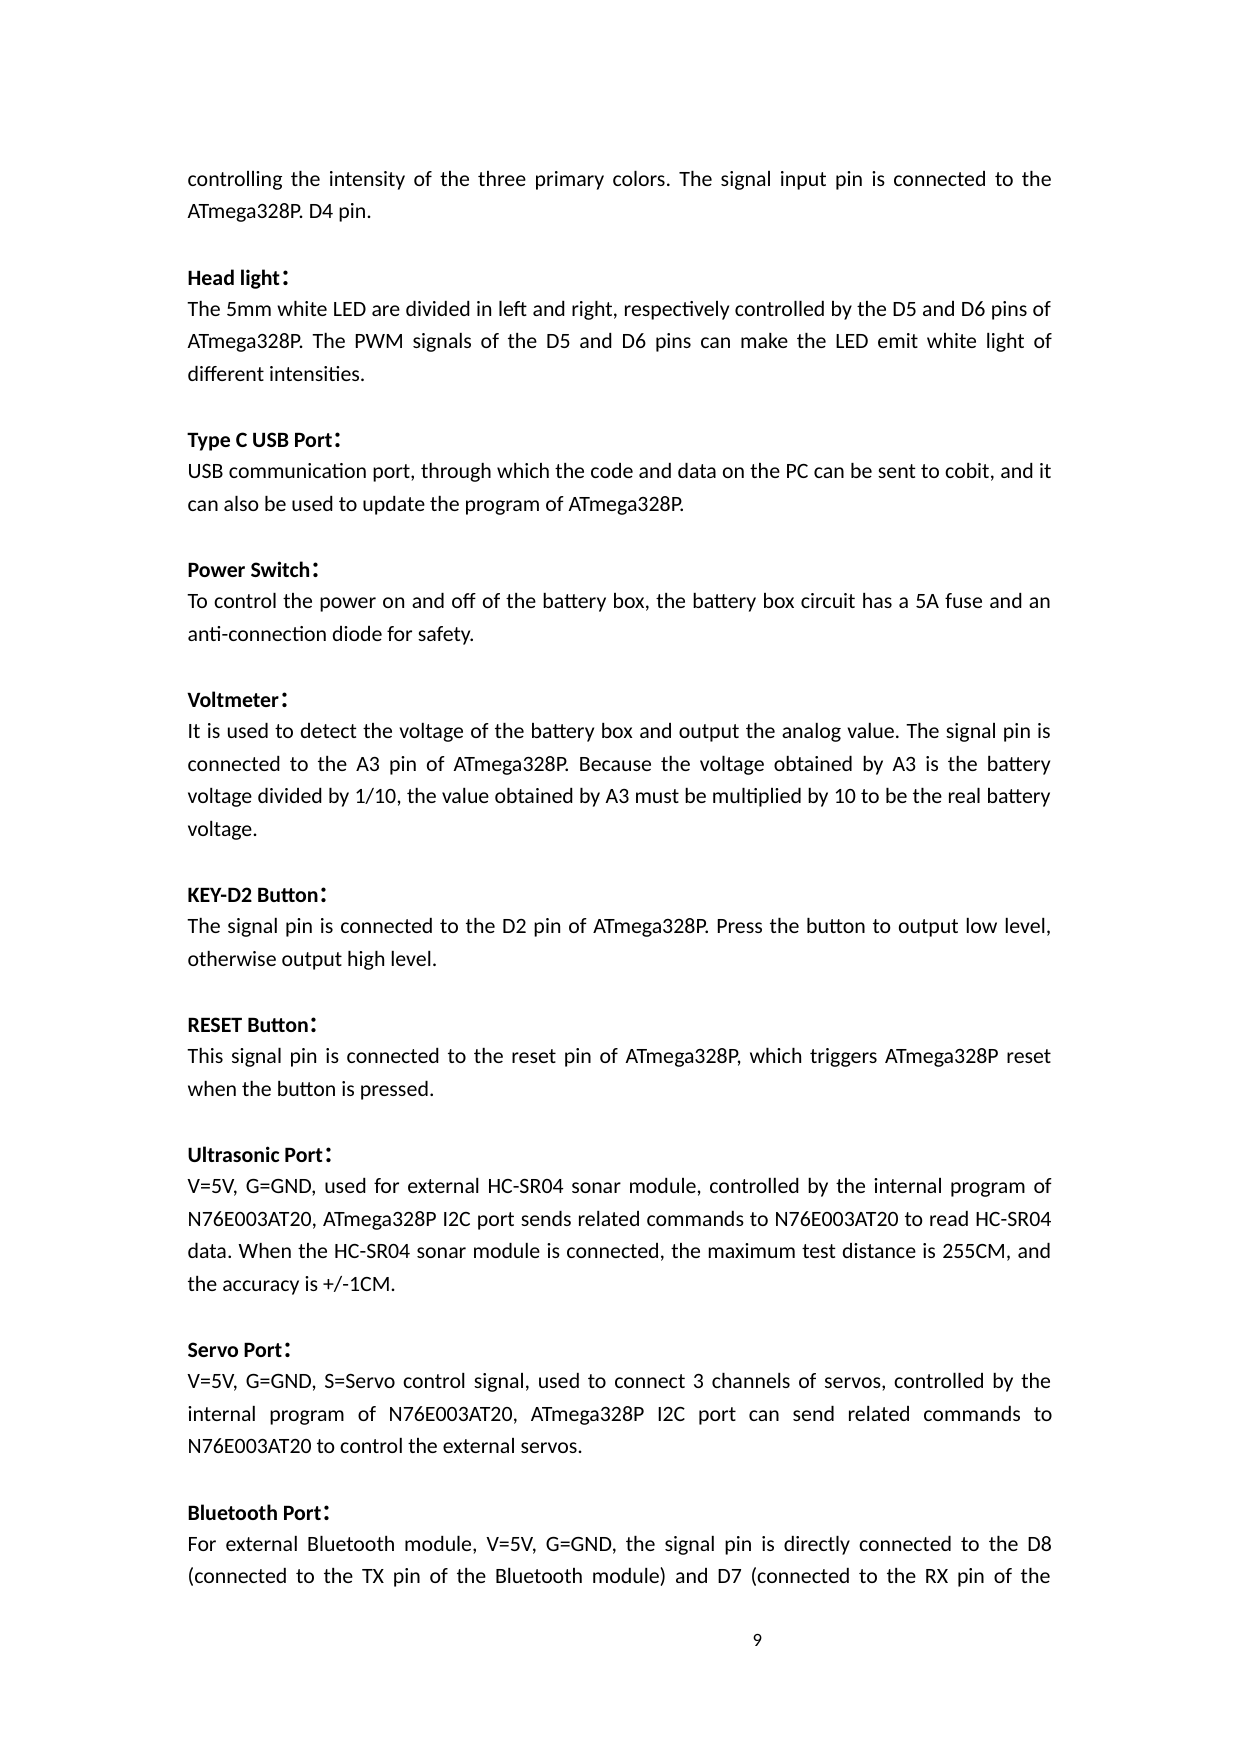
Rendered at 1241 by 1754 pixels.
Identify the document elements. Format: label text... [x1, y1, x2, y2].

text Power Switch： [187, 552, 1053, 584]
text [187, 162, 1053, 227]
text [187, 1527, 1053, 1592]
text V=5V, G=GND, used for external HC-SR04 sonar module, controlled by the internal program of N76E003AT20, ATmega328P I2C port sends related commands to N76E003AT20 to read HC-SR04 data. When the HC-SR04 sonar module is connected, the maximum test distance is 255CM, and the accuracy is +/-1CM. [187, 1169, 1053, 1299]
text The 5mm white LED are divided in left and right, respectively controlled by the D5 and D6 pins of ATmega328P. The PWM signals of the D5 and D6 pins can make the LED emit white light of different intensities. [187, 292, 1053, 389]
text Servo Port： [187, 1332, 1053, 1364]
text To control the power on and off of the battery box, the battery box circuit has a 5A fuse and an anti-connection diode for safety. [187, 584, 1053, 649]
text Type C USB Port： [187, 422, 1053, 454]
text KEY-D2 Button： [187, 877, 1053, 909]
text Head light： [187, 259, 1053, 292]
text V=5V, G=GND, S=Servo control signal, used to connect 3 channels of servos, controlled by the internal program of N76E003AT20, ATmega328P I2C port can send related commands to N76E003AT20 to control the external servos. [187, 1364, 1053, 1462]
text The signal pin is connected to the D2 pin of ATmega328P. Press the button to output low level, otherwise output high level. [187, 909, 1053, 974]
text RESET Button： [187, 1007, 1053, 1039]
text Ultrasonic Port： [187, 1137, 1053, 1169]
text USB communication port, through which the code and data on the PC can be sent to cobit, and it can also be used to update the program of ATmega328P. [187, 454, 1053, 519]
text It is used to detect the voltage of the battery box and output the analog value. The signal pin is connected to the A3 pin of ATmega328P. Because the voltage obtained by A3 is the battery voltage divided by 1/10, the value obtained by A3 must be multiplied by 10 to be the real battery voltage. [187, 714, 1053, 844]
text Bluetooth Port： [187, 1494, 1053, 1527]
text This signal pin is connected to the reset pin of ATmega328P, which triggers ATmega328P reset when the button is pressed. [187, 1039, 1053, 1104]
text Voltmeter： [187, 682, 1053, 714]
